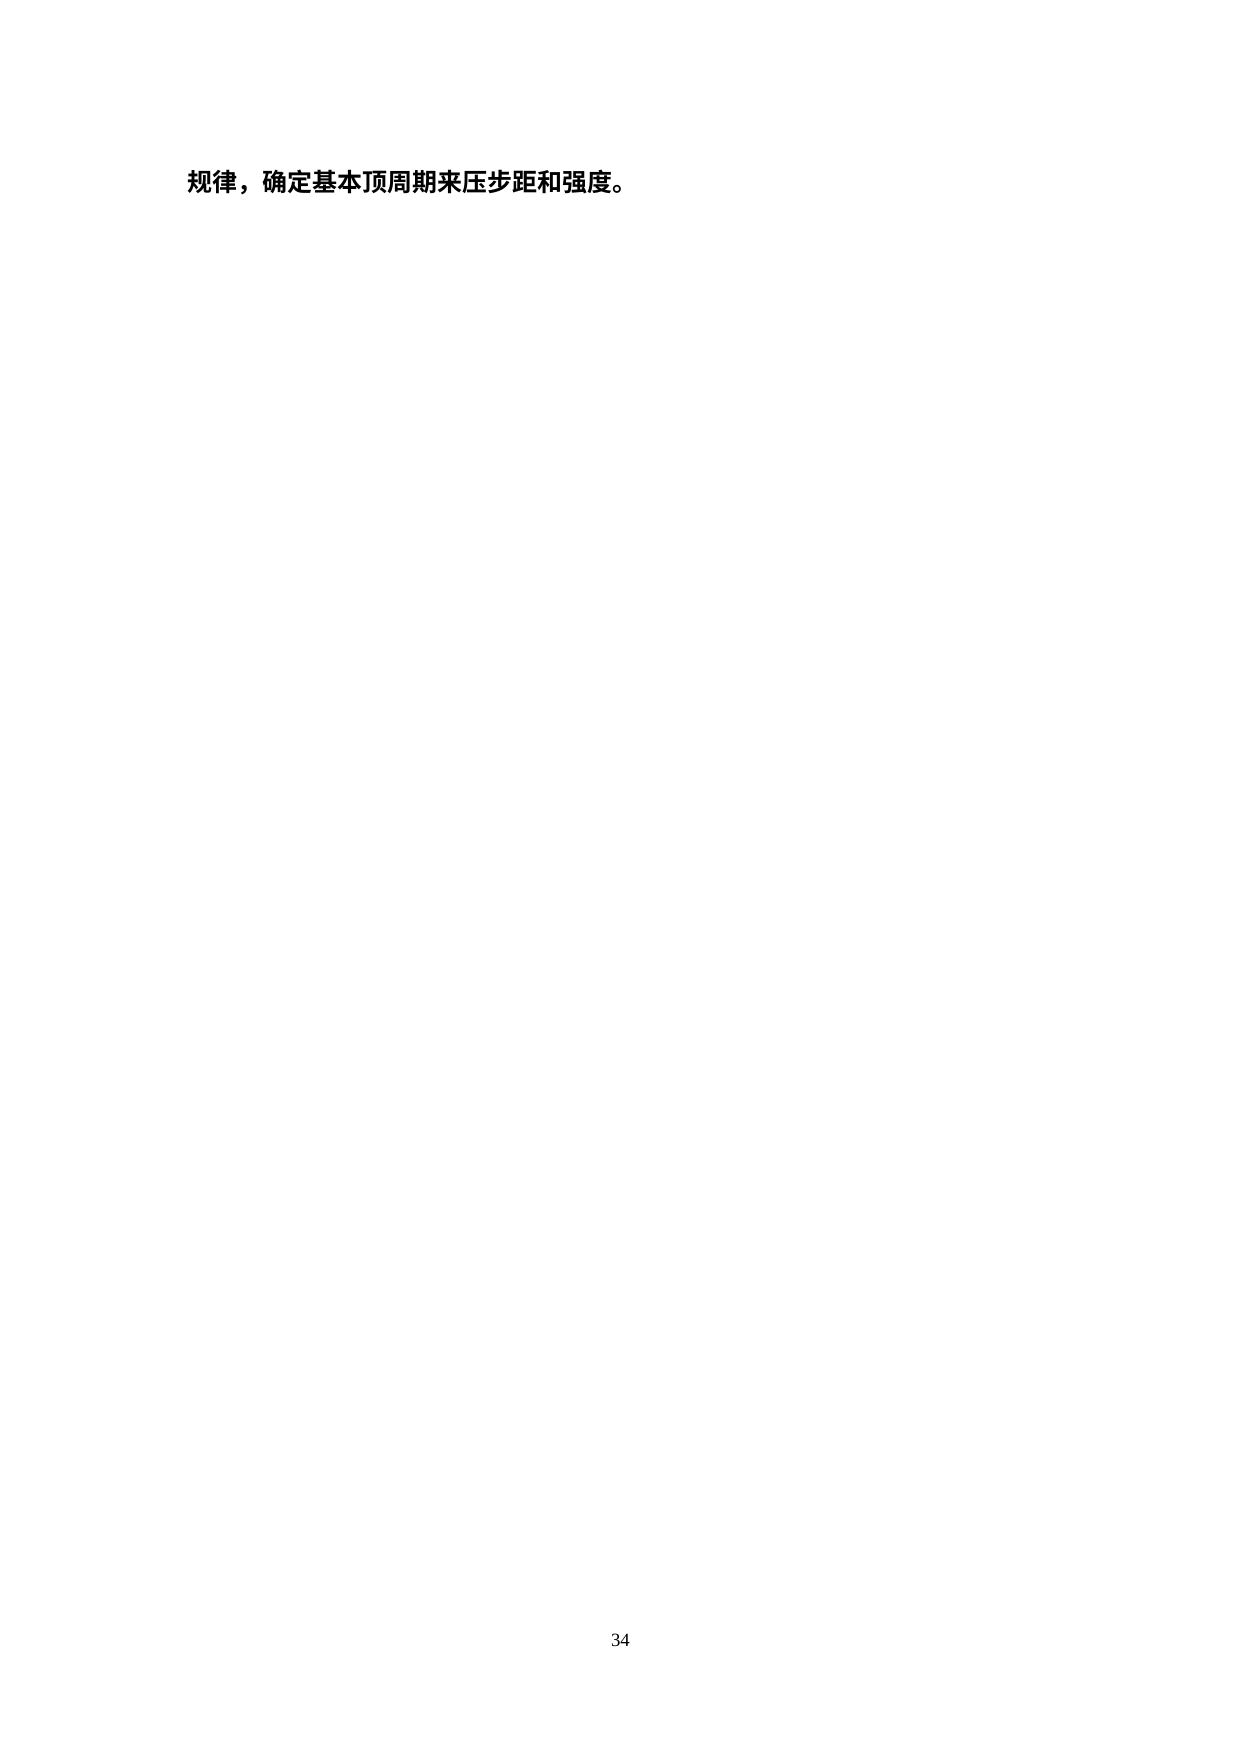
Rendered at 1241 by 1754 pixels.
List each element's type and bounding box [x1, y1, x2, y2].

text [187, 162, 1053, 198]
